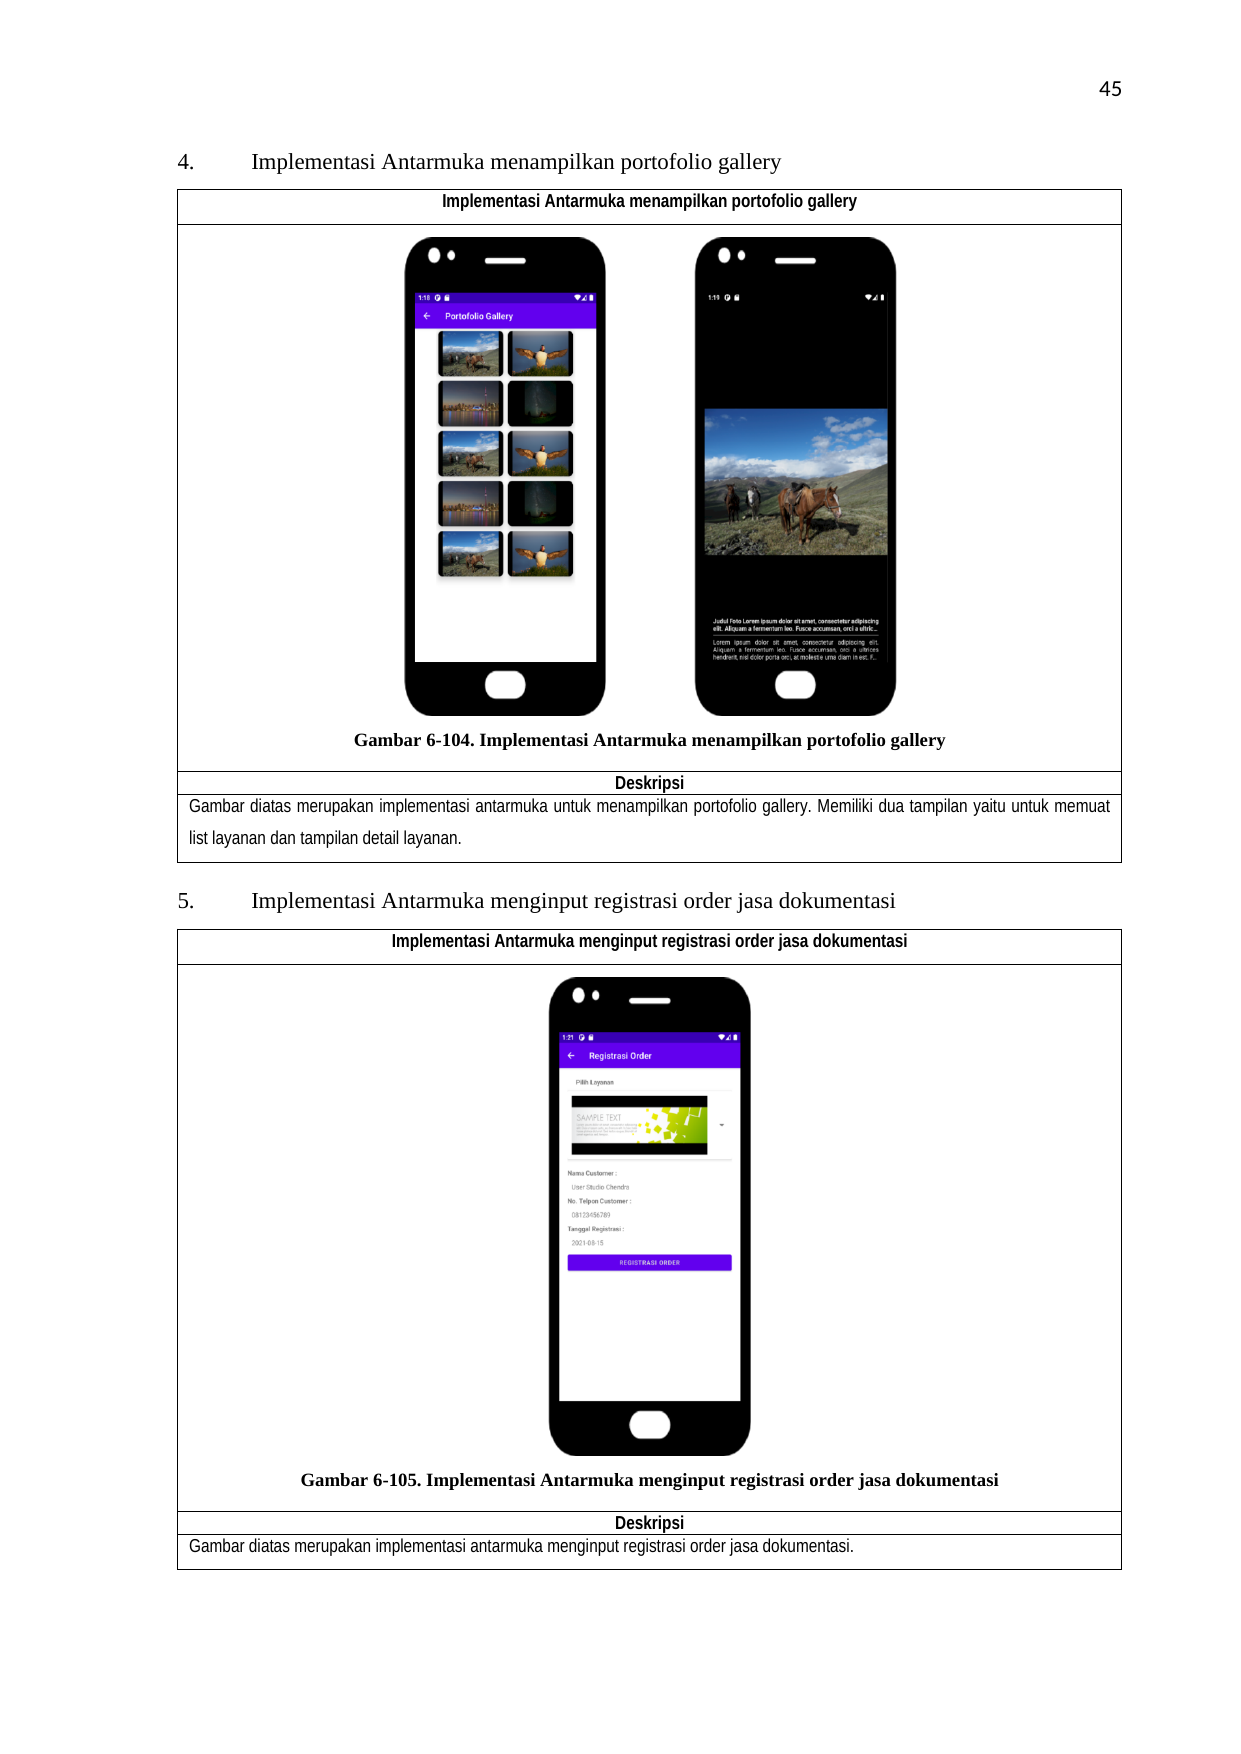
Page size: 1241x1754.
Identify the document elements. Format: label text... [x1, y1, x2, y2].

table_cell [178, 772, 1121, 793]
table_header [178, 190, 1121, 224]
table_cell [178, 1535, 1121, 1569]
subtitle Implementasi Antarmuka menginput registrasi order jasa dokumentasi [177, 888, 1122, 914]
subtitle Implementasi Antarmuka menampilkan portofolio gallery [177, 148, 1122, 174]
picture [318, 237, 982, 716]
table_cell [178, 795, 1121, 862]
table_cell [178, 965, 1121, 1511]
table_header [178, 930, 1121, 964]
picture [462, 977, 837, 1456]
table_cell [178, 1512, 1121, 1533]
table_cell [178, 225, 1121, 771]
